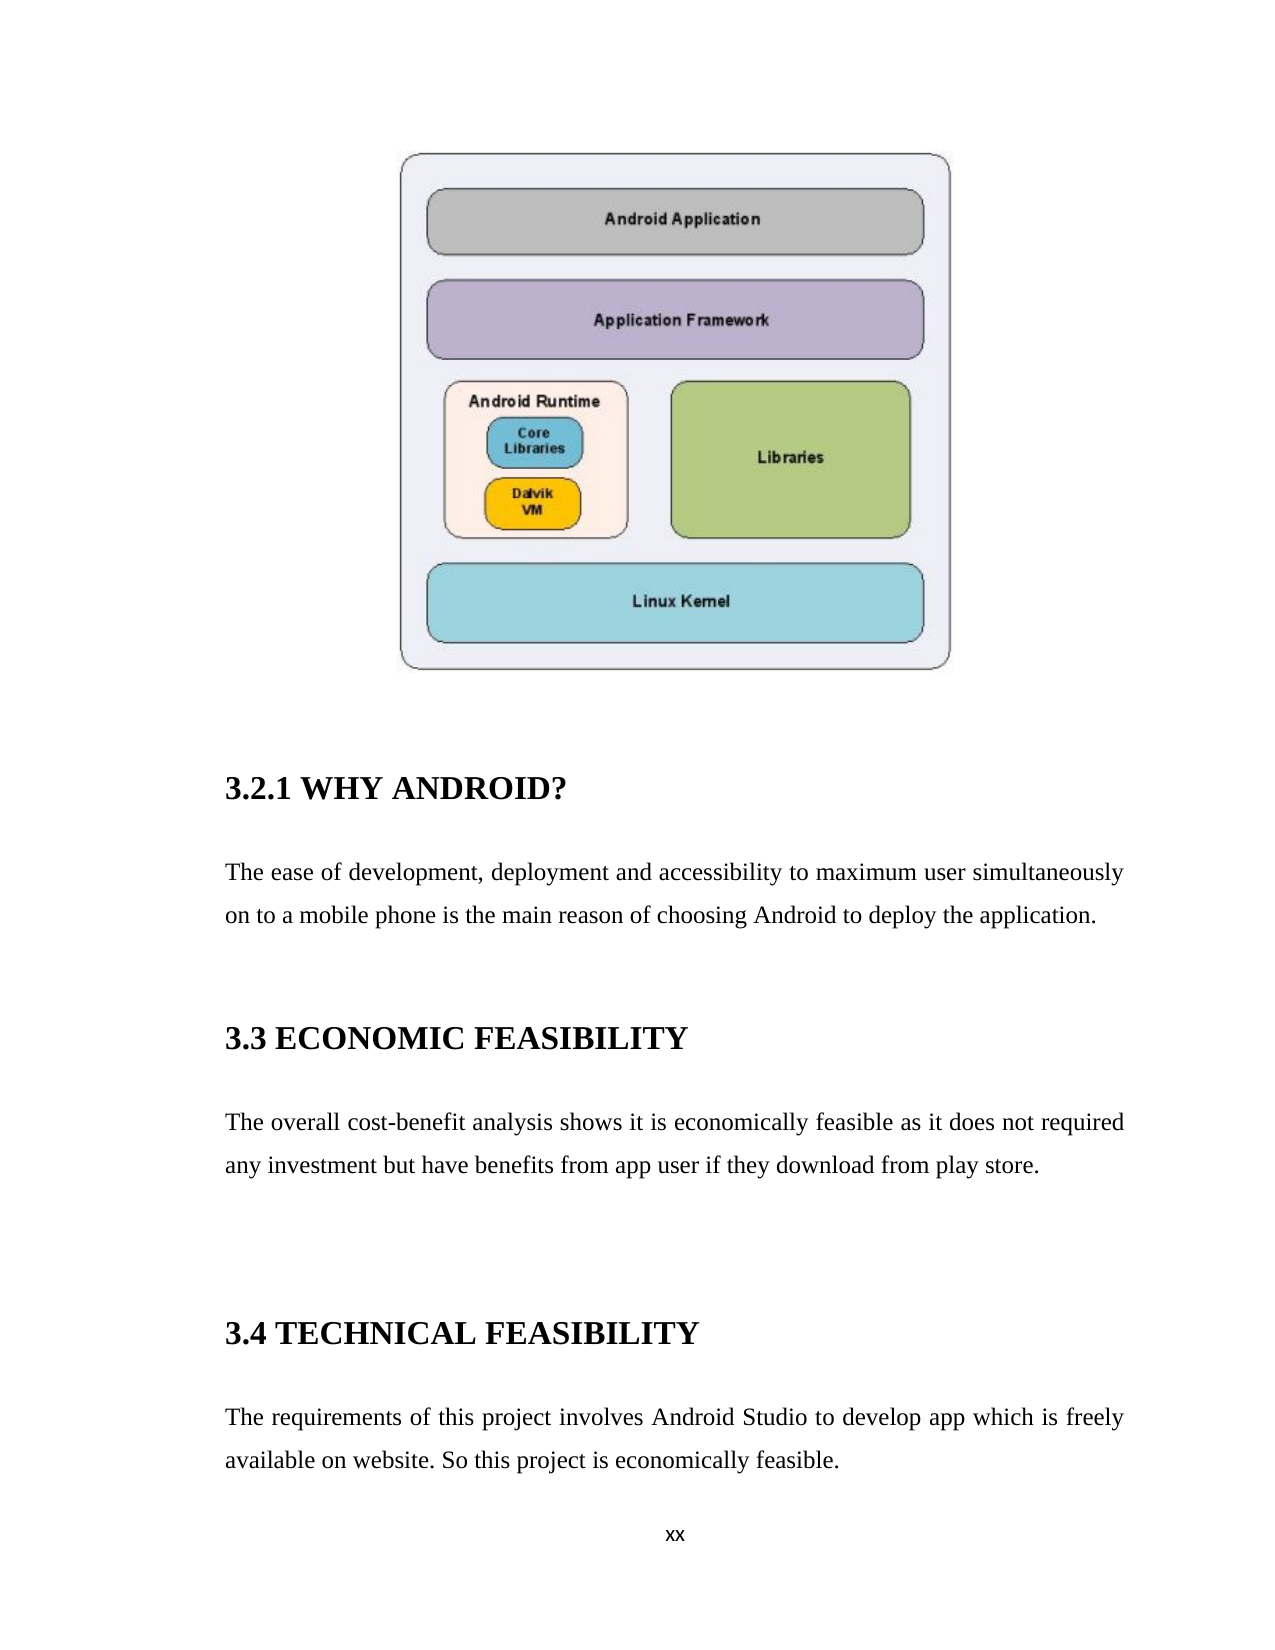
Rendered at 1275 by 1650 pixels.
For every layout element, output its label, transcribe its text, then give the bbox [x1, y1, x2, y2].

text The ease of development, deployment and accessibility to maximum user simultaneously on to a mobile phone is the main reason of choosing Android to deploy the application. [225, 857, 1125, 929]
text 3.4 TECHNICAL FEASIBILITY [225, 1313, 1125, 1351]
text 3.3 ECONOMIC FEASIBILITY [225, 1018, 1125, 1056]
text The overall cost-benefit analysis shows it is economically feasible as it does not required any investment but have benefits from app user if they download from play store. [225, 1107, 1125, 1178]
text The requirements of this project involves Android Studio to develop app which is freely available on website. So this project is economically feasible. [225, 1402, 1125, 1473]
picture [396, 150, 954, 673]
text 3.2.1 WHY ANDROID? [225, 768, 1125, 807]
